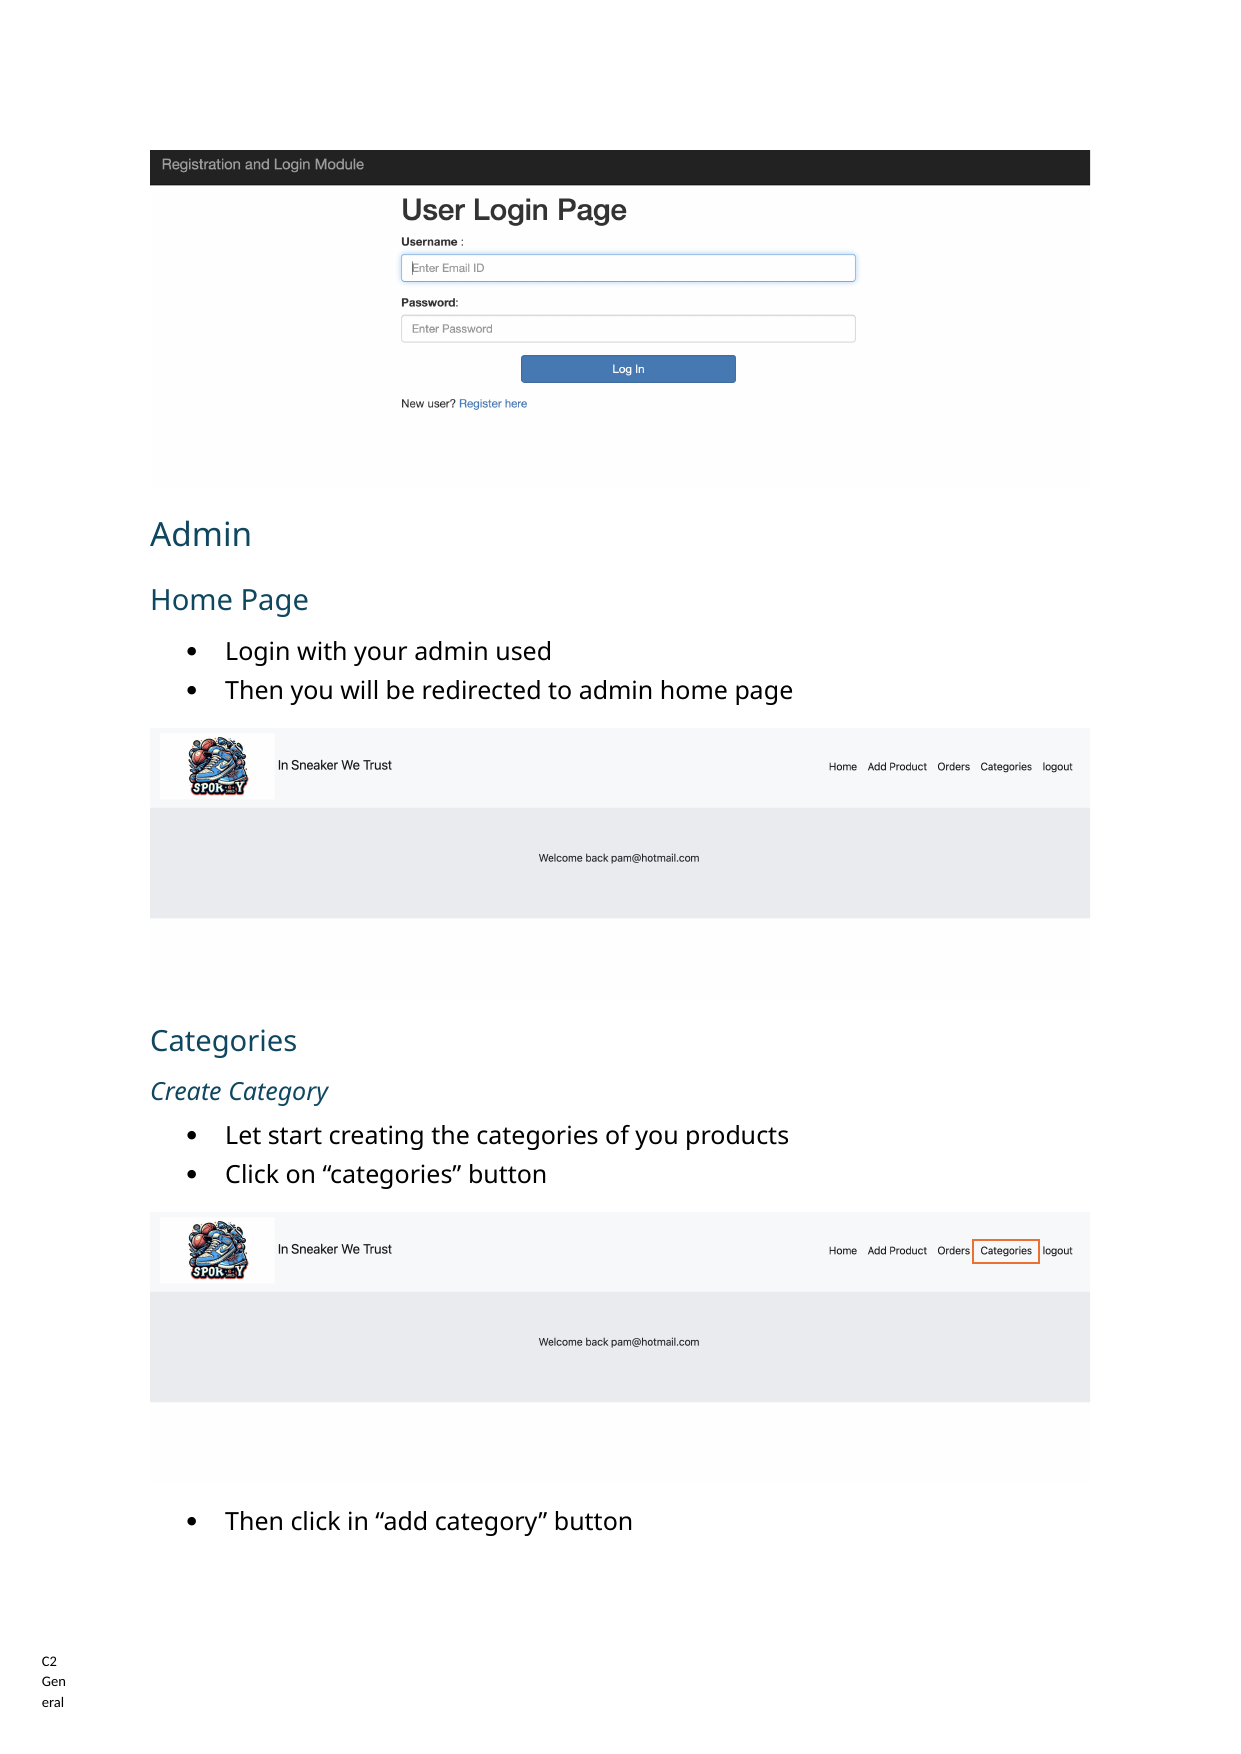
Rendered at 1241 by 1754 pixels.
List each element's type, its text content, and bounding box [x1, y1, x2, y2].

list Let start creating the categories of you products [187, 1117, 1090, 1151]
list Login with your admin used [187, 633, 1090, 667]
subtitle Admin [150, 511, 1090, 556]
picture [150, 150, 1091, 489]
picture [150, 728, 1091, 999]
picture [150, 1212, 1091, 1483]
subtitle Create Category [150, 1074, 1090, 1108]
list Then click in “add category” button [187, 1504, 1090, 1538]
subtitle Home Page [150, 579, 1090, 619]
list Click on “categories” button [187, 1156, 1090, 1191]
list Then you will be redirected to admin home page [187, 672, 1090, 707]
subtitle Categories [150, 1020, 1090, 1060]
